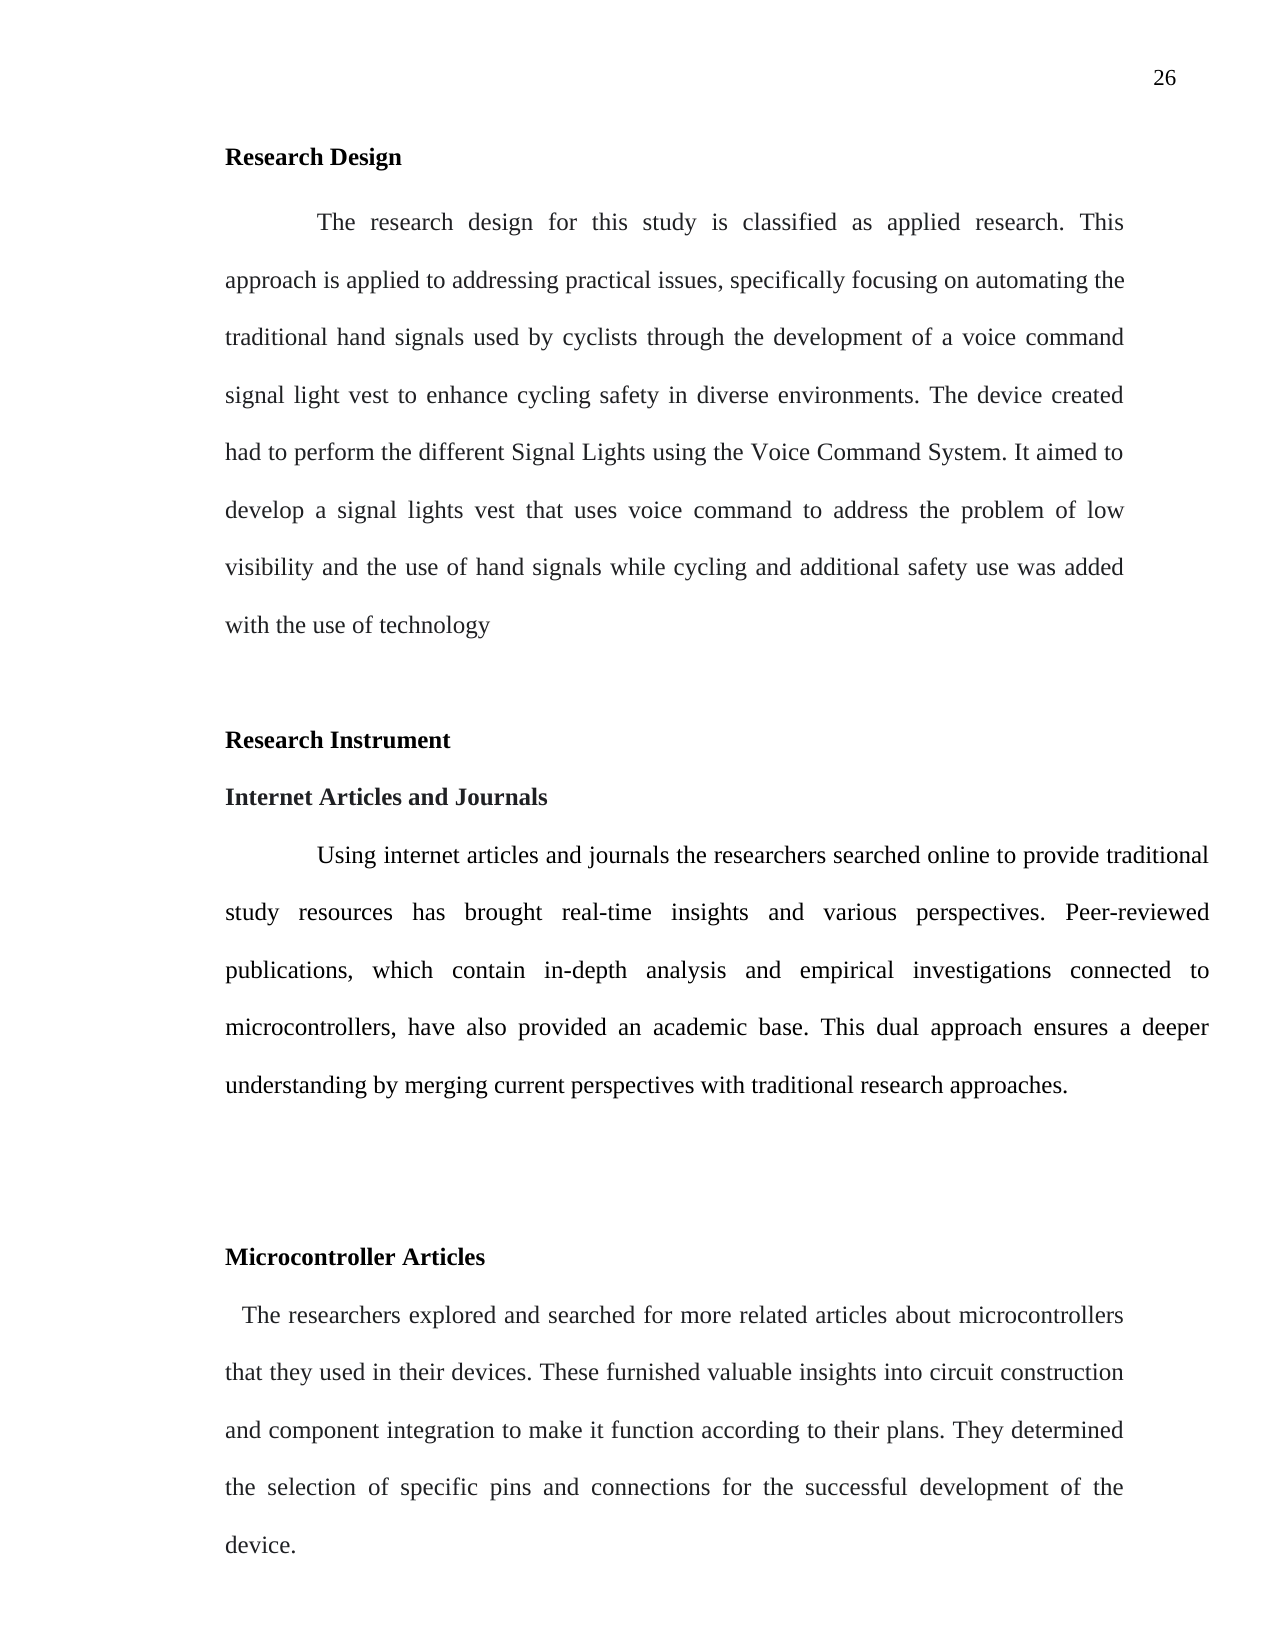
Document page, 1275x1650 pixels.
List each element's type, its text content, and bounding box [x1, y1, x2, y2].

text The researchers explored and searched for more related articles about microcontrollers that they used in their devices. These furnished valuable insights into circuit construction and component integration to make it function according to their plans. They determined the selection of specific pins and connections for the successful development of the device. [225, 1300, 1125, 1559]
subtitle Research Instrument [225, 725, 1210, 754]
subtitle Microcontroller Articles [225, 1242, 1210, 1271]
subtitle Research Design [225, 142, 1210, 170]
text Using internet articles and journals the researchers searched online to provide traditional study resources has brought real-time insights and various perspectives. Peer-reviewed publications, which contain in-depth analysis and empirical investigations connected to microcontrollers, have also provided an academic base. This dual approach ensures a deeper understanding by merging current perspectives with traditional research approaches. [225, 840, 1210, 1099]
text Internet Articles and Journals [225, 782, 1210, 811]
text The research design for this study is classified as applied research. This approach is applied to addressing practical issues, specifically focusing on automating the traditional hand signals used by cyclists through the development of a voice command signal light vest to enhance cycling safety in diverse environments. The device created had to perform the different Signal Lights using the Voice Command System. It aimed to develop a signal lights vest that uses voice command to address the problem of low visibility and the use of hand signals while cycling and additional safety use was added with the use of technology [225, 207, 1125, 639]
